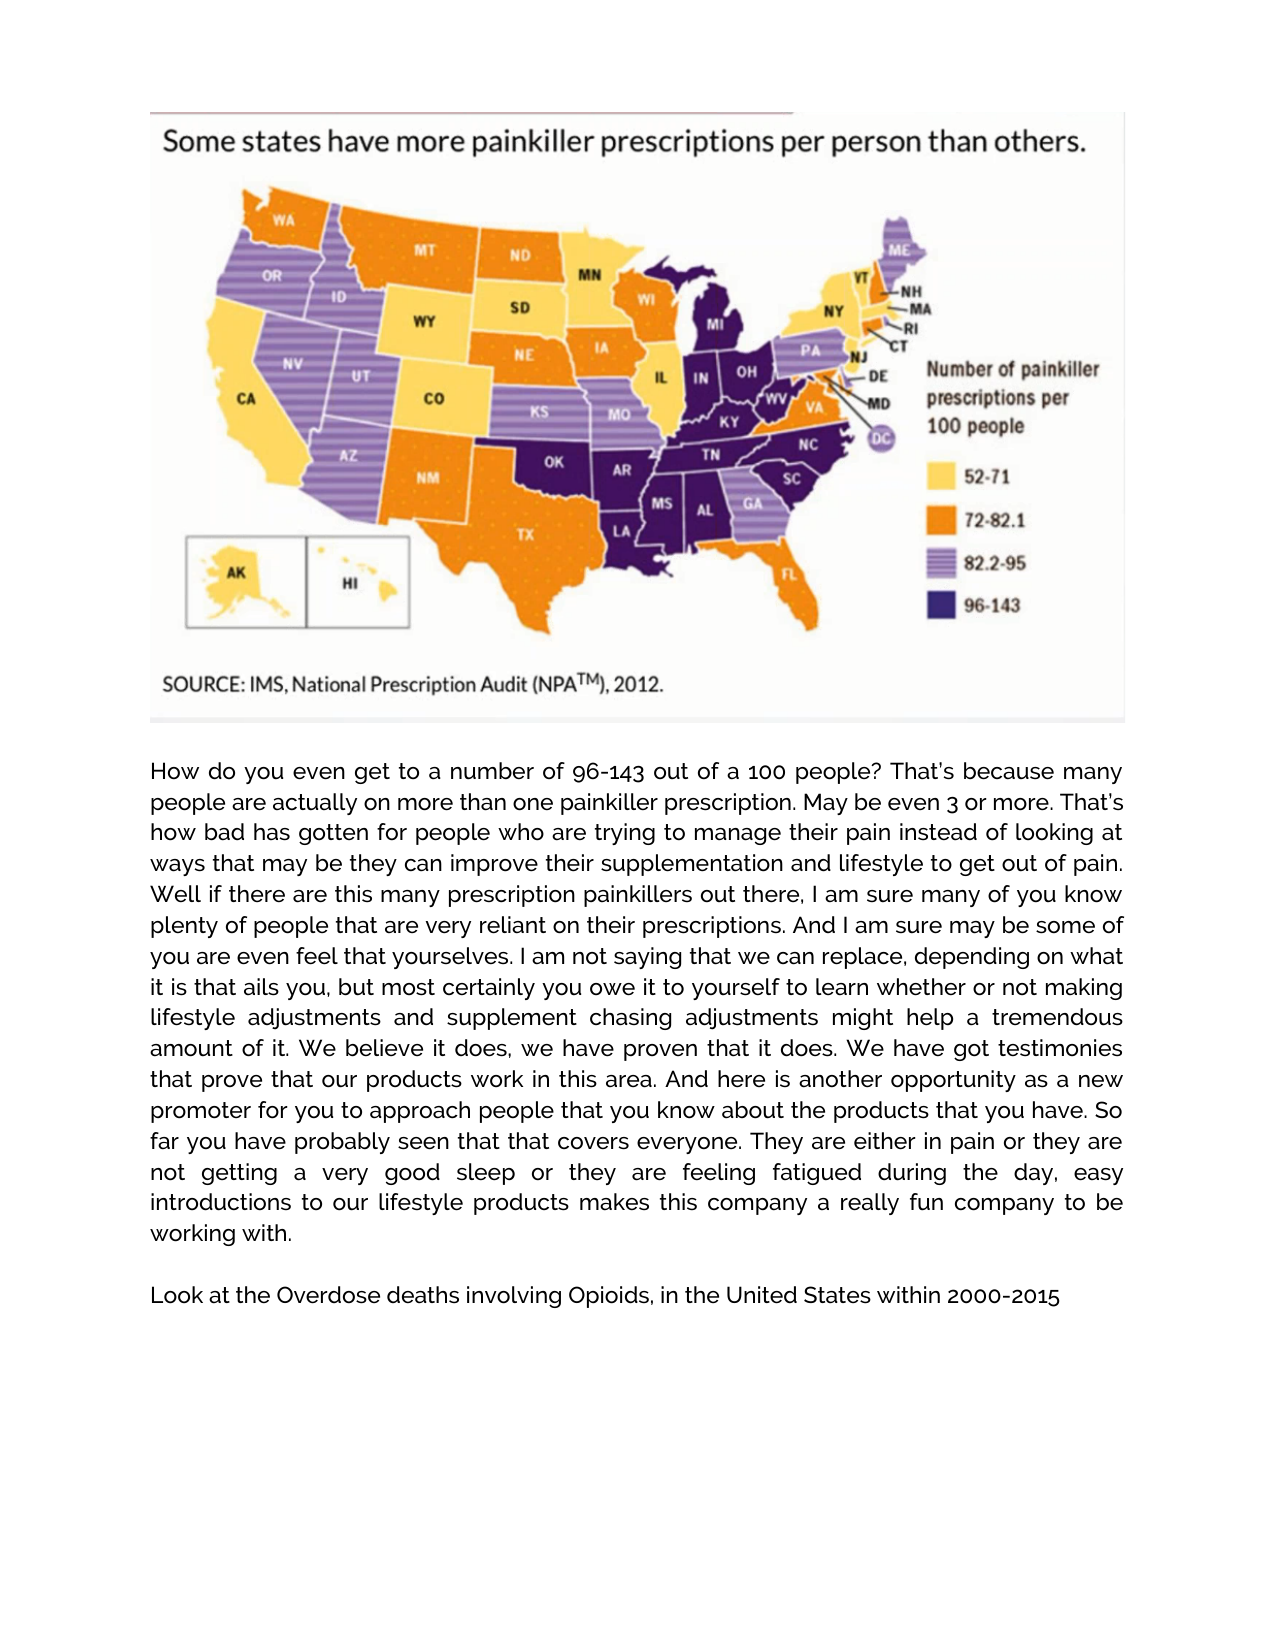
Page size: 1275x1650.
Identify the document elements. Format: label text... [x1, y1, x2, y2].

text How do you even get to a number of 96-143 out of a 100 people? That’s because many people are actually on more than one painkiller prescription. May be even 3 or more. That’s how bad has gotten for people who are trying to manage their pain instead of looking at ways that may be they can improve their supplementation and lifestyle to get out of pain. Well if there are this many prescription painkillers out there, I am sure many of you know plenty of people that are very reliant on their prescriptions. And I am sure may be some of you are even feel that yourselves. I am not saying that we can replace, depending on what it is that ails you, but most certainly you owe it to yourself to learn whether or not making lifestyle adjustments and supplement chasing adjustments might help a tremendous amount of it. We believe it does, we have proven that it does. We have got testimonies that prove that our products work in this area. And here is another opportunity as a new promoter for you to approach people that you know about the products that you have. So far you have probably seen that that covers everyone. They are either in pain or they are not getting a very good sleep or they are feeling fatigued during the day, easy introductions to our lifestyle products makes this company a really fun company to be working with. [150, 758, 1125, 1247]
text Look at the Overdose deaths involving Opioids, in the United States within 2000-2015 [150, 1282, 1125, 1309]
picture [150, 112, 1125, 723]
